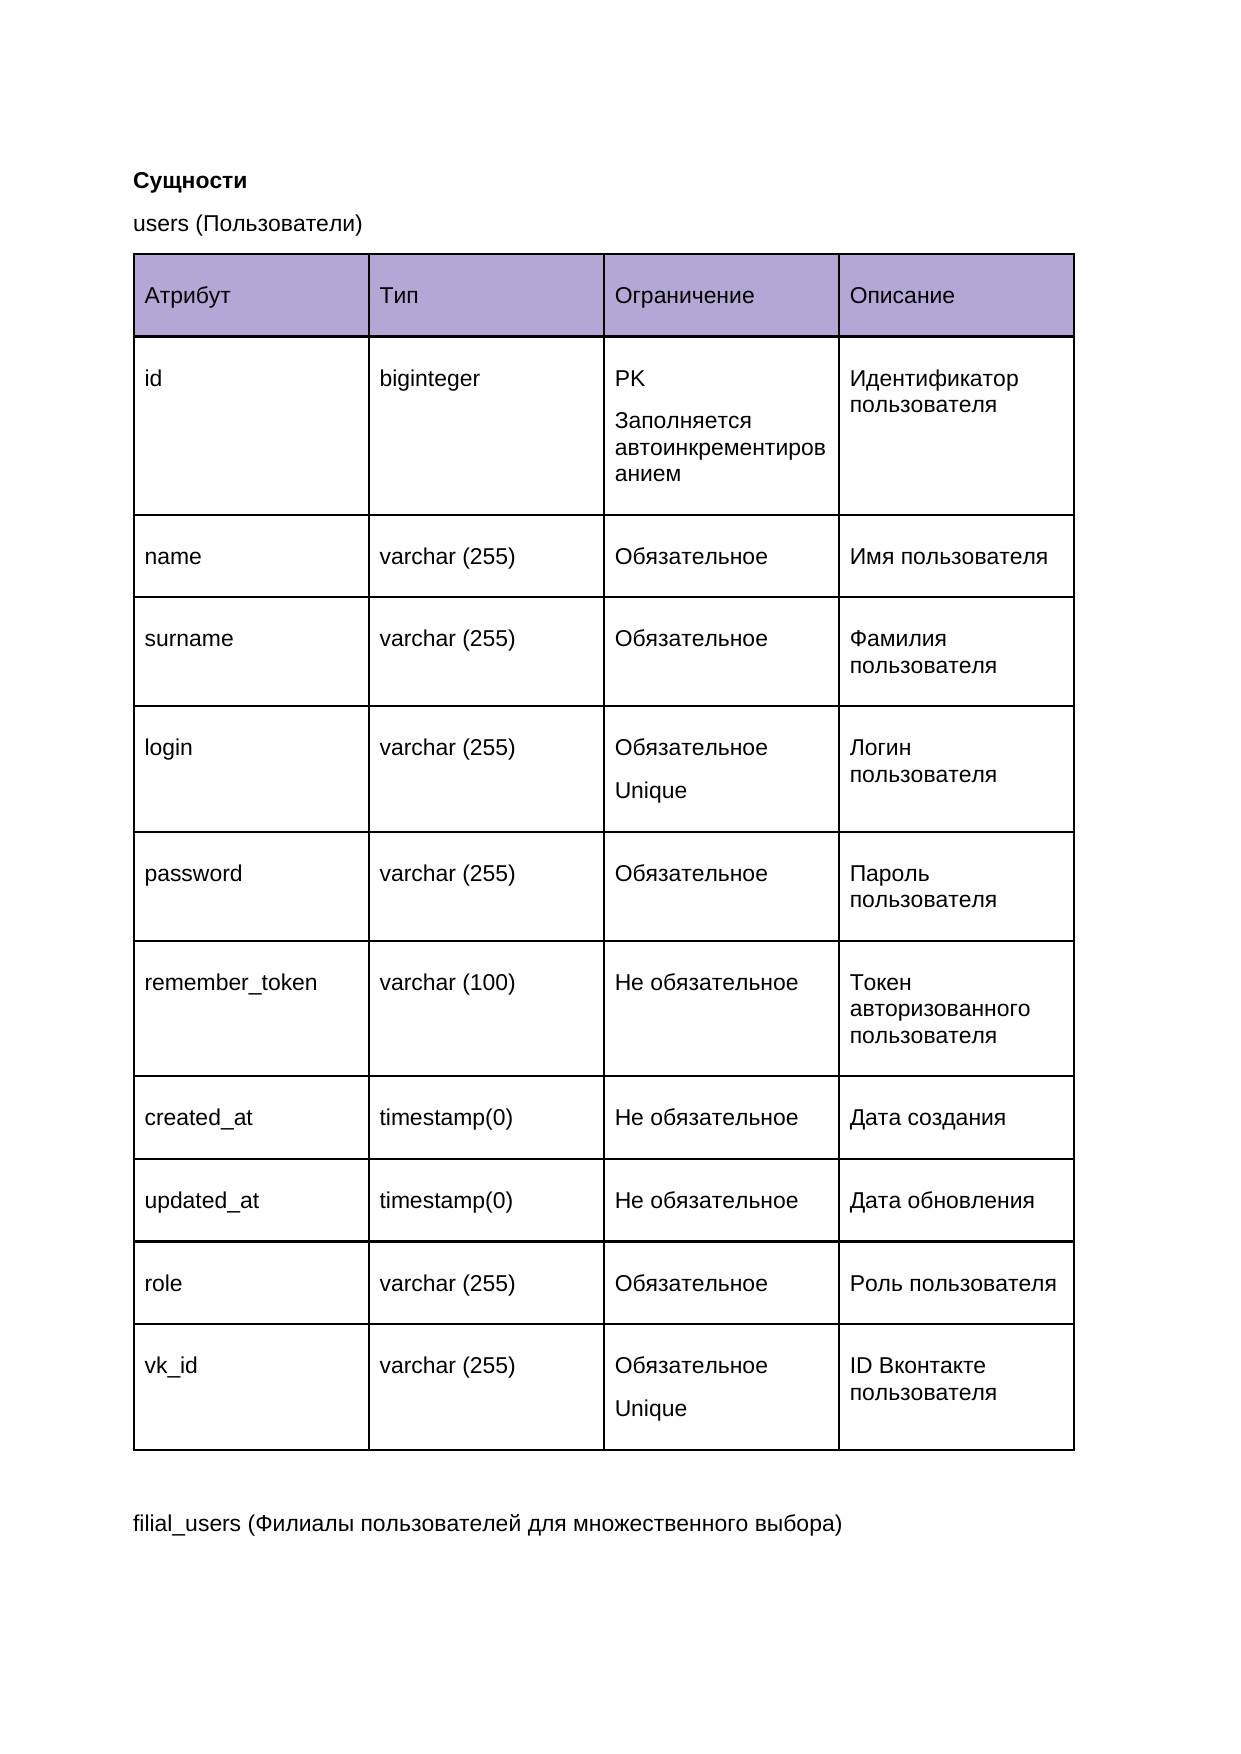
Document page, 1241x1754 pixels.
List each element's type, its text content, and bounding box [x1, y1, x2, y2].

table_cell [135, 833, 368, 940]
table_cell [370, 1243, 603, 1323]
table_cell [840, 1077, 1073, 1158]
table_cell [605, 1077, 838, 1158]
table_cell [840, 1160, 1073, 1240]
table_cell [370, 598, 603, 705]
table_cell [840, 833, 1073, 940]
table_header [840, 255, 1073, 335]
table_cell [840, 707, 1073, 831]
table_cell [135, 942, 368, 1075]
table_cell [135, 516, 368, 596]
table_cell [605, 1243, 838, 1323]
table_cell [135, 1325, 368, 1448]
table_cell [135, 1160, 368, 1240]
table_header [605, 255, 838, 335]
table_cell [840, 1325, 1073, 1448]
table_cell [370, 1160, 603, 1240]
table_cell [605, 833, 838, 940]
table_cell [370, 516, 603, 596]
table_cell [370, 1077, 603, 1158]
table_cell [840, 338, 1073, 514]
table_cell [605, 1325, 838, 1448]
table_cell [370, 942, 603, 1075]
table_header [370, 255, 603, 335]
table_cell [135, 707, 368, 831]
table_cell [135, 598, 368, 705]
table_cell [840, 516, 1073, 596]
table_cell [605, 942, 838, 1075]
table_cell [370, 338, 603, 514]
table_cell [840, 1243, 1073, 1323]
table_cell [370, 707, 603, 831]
subtitle Сущности [133, 167, 1090, 193]
text filial_users (Филиалы пользователей для множественного выбора) [133, 1510, 1090, 1537]
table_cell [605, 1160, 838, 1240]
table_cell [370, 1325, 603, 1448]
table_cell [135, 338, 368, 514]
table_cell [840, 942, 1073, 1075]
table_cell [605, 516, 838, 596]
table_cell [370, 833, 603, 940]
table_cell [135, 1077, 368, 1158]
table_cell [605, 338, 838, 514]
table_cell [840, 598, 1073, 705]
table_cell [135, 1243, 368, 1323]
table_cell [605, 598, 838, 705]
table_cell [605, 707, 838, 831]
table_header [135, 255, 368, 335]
subtitle users (Пользователи) [133, 210, 1090, 236]
